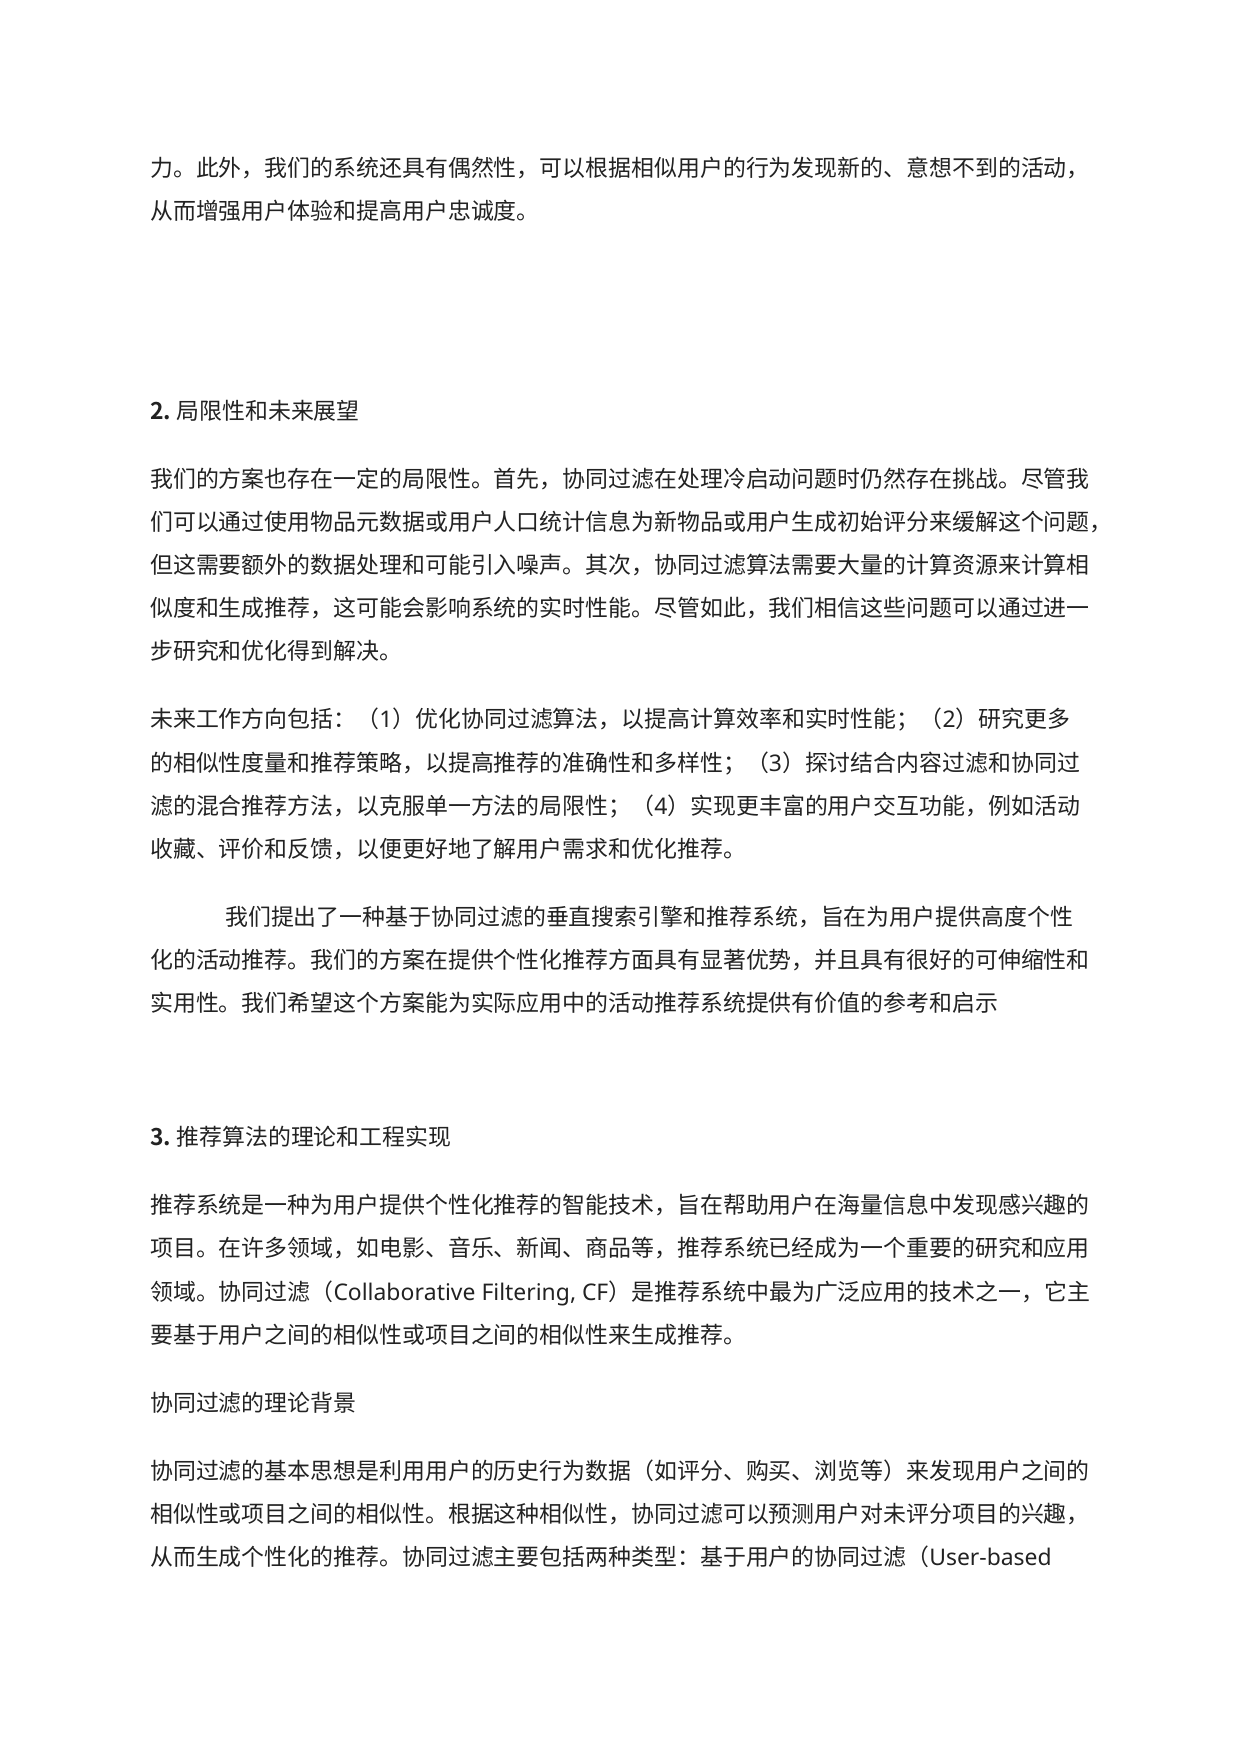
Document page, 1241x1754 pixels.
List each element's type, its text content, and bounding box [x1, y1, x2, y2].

text 3. 推荐算法的理论和工程实现 [150, 1119, 1090, 1152]
text 我们的方案也存在一定的局限性。首先，协同过滤在处理冷启动问题时仍然存在挑战。尽管我们可以通过使用物品元数据或用户人口统计信息为新物品或用户生成初始评分来缓解这个问题，但这需要额外的数据处理和可能引入噪声。其次，协同过滤算法需要大量的计算资源来计算相似度和生成推荐，这可能会影响系统的实时性能。尽管如此，我们相信这些问题可以通过进一步研究和优化得到解决。 [150, 461, 1090, 666]
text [150, 1453, 1090, 1572]
text 协同过滤的理论背景 [150, 1385, 1090, 1418]
text 2. 局限性和未来展望 [150, 392, 1090, 426]
text 推荐系统是一种为用户提供个性化推荐的智能技术，旨在帮助用户在海量信息中发现感兴趣的项目。在许多领域，如电影、音乐、新闻、商品等，推荐系统已经成为一个重要的研究和应用领域。协同过滤（Collaborative Filtering, CF）是推荐系统中最为广泛应用的技术之一，它主要基于用户之间的相似性或项目之间的相似性来生成推荐。 [150, 1187, 1090, 1350]
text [150, 150, 1090, 226]
text 我们提出了一种基于协同过滤的垂直搜索引擎和推荐系统，旨在为用户提供高度个性化的活动推荐。我们的方案在提供个性化推荐方面具有显著优势，并且具有很好的可伸缩性和实用性。我们希望这个方案能为实际应用中的活动推荐系统提供有价值的参考和启示 [150, 899, 1090, 1018]
text 未来工作方向包括：（1）优化协同过滤算法，以提高计算效率和实时性能；（2）研究更多的相似性度量和推荐策略，以提高推荐的准确性和多样性；（3）探讨结合内容过滤和协同过滤的混合推荐方法，以克服单一方法的局限性；（4）实现更丰富的用户交互功能，例如活动收藏、评价和反馈，以便更好地了解用户需求和优化推荐。 [150, 701, 1090, 864]
